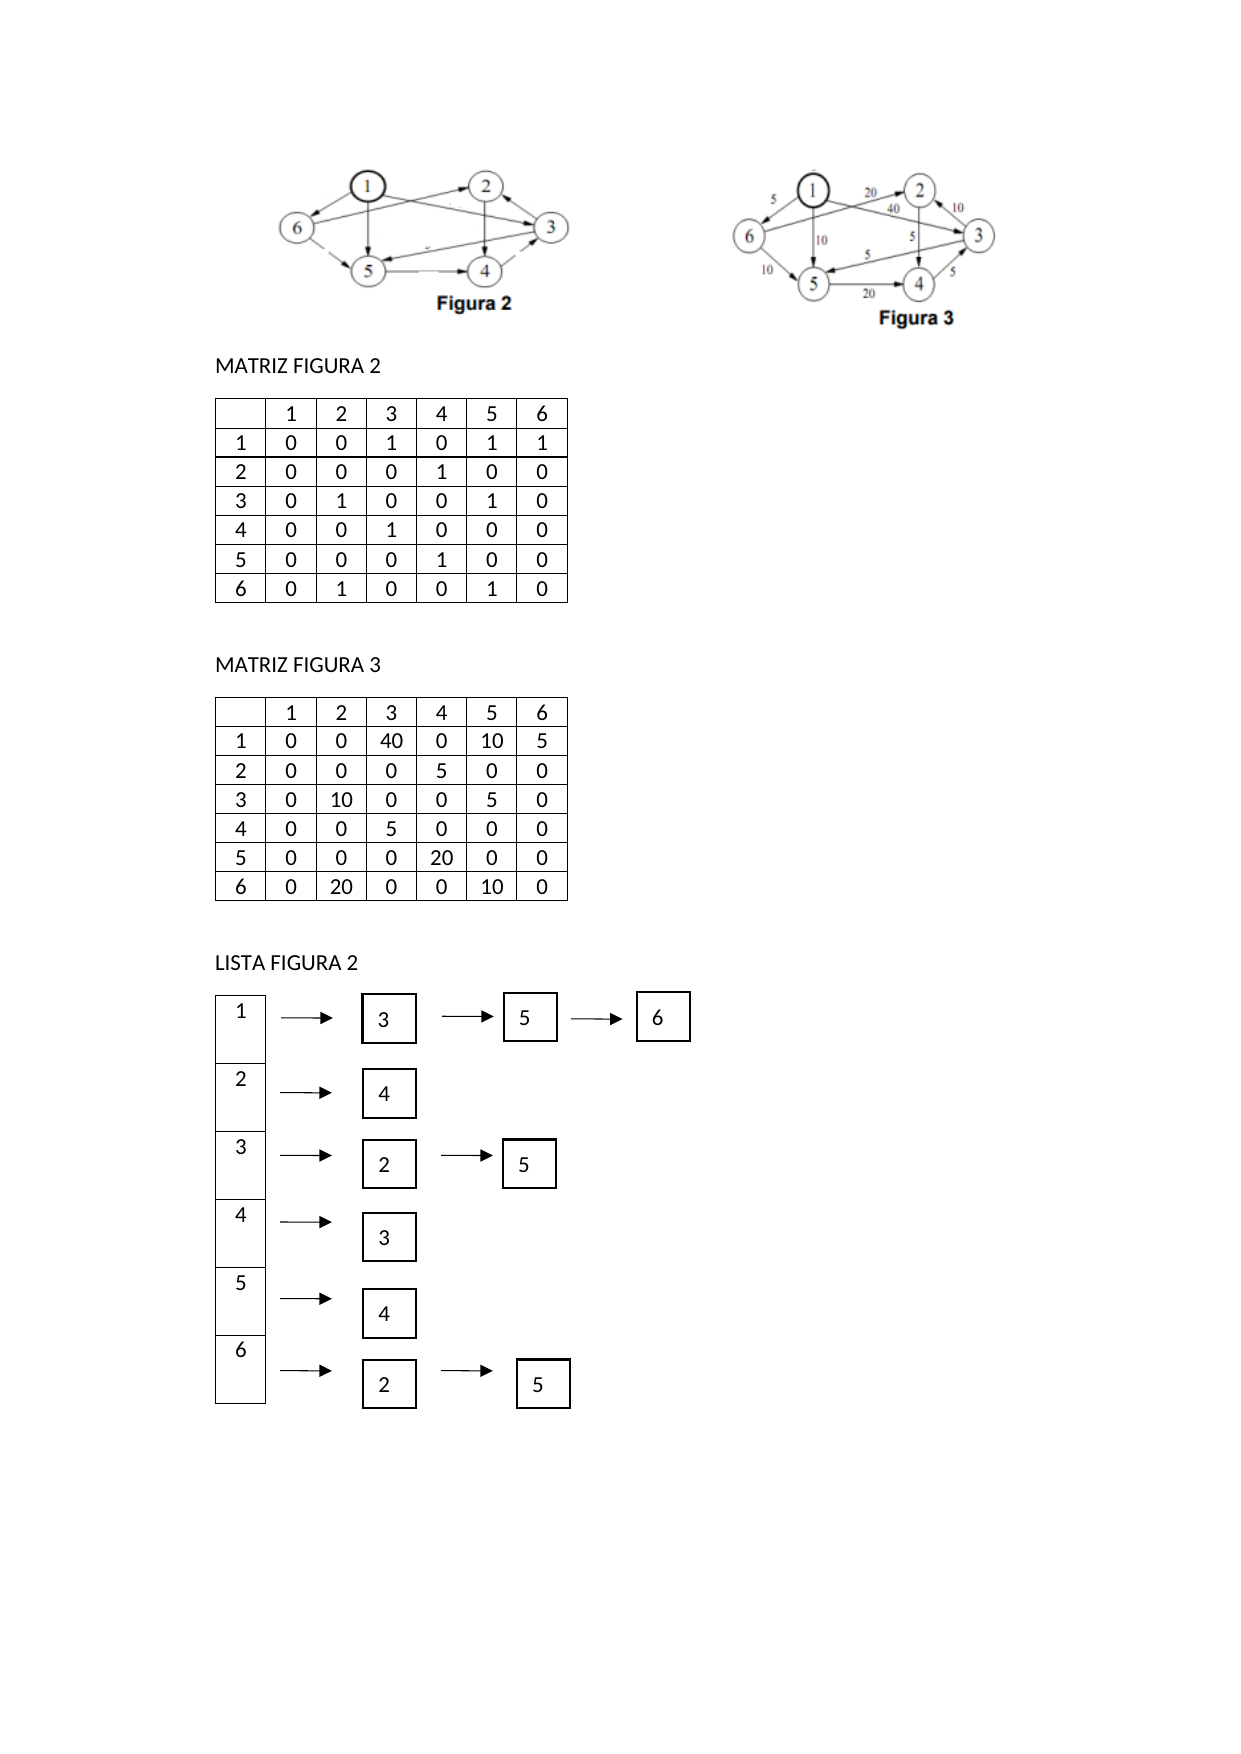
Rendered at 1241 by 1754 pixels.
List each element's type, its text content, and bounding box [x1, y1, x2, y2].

table_cell 0 [266, 458, 316, 486]
table_cell 0 [266, 727, 316, 755]
table_cell 2 [216, 458, 265, 486]
table_cell 1 [417, 545, 466, 573]
table_cell 0 [417, 814, 466, 842]
table_header 2 [317, 399, 366, 427]
table_cell 0 [367, 843, 416, 871]
table_header 4 [417, 698, 466, 726]
table_cell 2 [216, 1064, 265, 1131]
table_cell 0 [517, 843, 567, 871]
table_cell 0 [317, 756, 366, 784]
table_cell 0 [266, 843, 316, 871]
table_cell 0 [467, 458, 516, 486]
table_cell 1 [317, 487, 366, 514]
table_cell 0 [517, 872, 567, 900]
table_cell 10 [467, 727, 516, 755]
table_cell 1 [317, 574, 366, 602]
table_header 6 [517, 698, 567, 726]
table_cell 0 [317, 458, 366, 486]
table_header 3 [367, 399, 416, 427]
table_cell 0 [417, 516, 466, 544]
table_cell 0 [367, 545, 416, 573]
table_cell 0 [367, 785, 416, 813]
table_cell 0 [317, 727, 366, 755]
table_cell 0 [266, 785, 316, 813]
table_cell 5 [216, 843, 265, 871]
table_header [216, 399, 265, 427]
table_cell 6 [216, 872, 265, 900]
table_cell 0 [266, 574, 316, 602]
table_cell 4 [216, 1200, 265, 1267]
table_cell 1 [216, 429, 265, 456]
table_cell 0 [467, 814, 516, 842]
table_cell 0 [417, 785, 466, 813]
text MATRIZ FIGURA 2 [215, 351, 1063, 379]
table_cell 5 [216, 1268, 265, 1334]
table_cell 0 [367, 574, 416, 602]
table_cell 0 [517, 756, 567, 784]
table_cell 0 [517, 785, 567, 813]
table_cell 5 [467, 785, 516, 813]
table_cell 0 [367, 872, 416, 900]
table_cell 6 [216, 574, 265, 602]
table_header 5 [467, 698, 516, 726]
table_cell 5 [517, 727, 567, 755]
table_header 5 [467, 399, 516, 427]
table_header 1 [266, 698, 316, 726]
table_cell 1 [467, 574, 516, 602]
table_header 6 [517, 399, 567, 427]
table_cell 0 [317, 516, 366, 544]
table_cell 4 [216, 516, 265, 544]
table_cell 0 [266, 429, 316, 456]
table_cell 3 [216, 487, 265, 514]
table_cell 0 [517, 545, 567, 573]
table_cell 0 [266, 516, 316, 544]
table_cell 0 [266, 756, 316, 784]
table_cell 0 [266, 545, 316, 573]
table_cell 0 [467, 516, 516, 544]
table_cell 4 [216, 814, 265, 842]
table_cell 0 [517, 458, 567, 486]
table_header 3 [367, 698, 416, 726]
table_cell 0 [417, 872, 466, 900]
table_cell 1 [367, 516, 416, 544]
table_cell 0 [367, 458, 416, 486]
table_cell 10 [317, 785, 366, 813]
table_header 4 [417, 399, 466, 427]
table_cell 0 [517, 574, 567, 602]
table_cell 1 [367, 429, 416, 456]
table_cell 0 [417, 487, 466, 514]
table_cell 2 [216, 756, 265, 784]
table_cell 0 [517, 814, 567, 842]
text LISTA FIGURA 2 [215, 948, 1063, 976]
table_cell 0 [317, 843, 366, 871]
text MATRIZ FIGURA 3 [215, 650, 1063, 678]
table_cell 1 [216, 727, 265, 755]
table_cell 1 [467, 429, 516, 456]
table_header 1 [216, 996, 265, 1063]
table_cell 1 [467, 487, 516, 514]
table_cell 6 [216, 1336, 265, 1402]
picture [257, 147, 1020, 333]
table_cell 40 [367, 727, 416, 755]
table_cell 20 [417, 843, 466, 871]
table_cell 5 [367, 814, 416, 842]
table_cell 0 [417, 727, 466, 755]
table_header 2 [317, 698, 366, 726]
table_cell 0 [417, 429, 466, 456]
table_header [216, 698, 265, 726]
table_cell 0 [367, 756, 416, 784]
table_cell 0 [417, 574, 466, 602]
table_cell 0 [266, 487, 316, 514]
table_cell 0 [317, 545, 366, 573]
table_cell 0 [517, 516, 567, 544]
table_cell 10 [467, 872, 516, 900]
table_cell 1 [417, 458, 466, 486]
table_cell 5 [417, 756, 466, 784]
table_header 1 [266, 399, 316, 427]
table_cell 0 [266, 872, 316, 900]
table_cell 1 [517, 429, 567, 456]
table_cell 20 [317, 872, 366, 900]
table_cell 0 [517, 487, 567, 514]
table_cell 0 [266, 814, 316, 842]
table_cell 0 [367, 487, 416, 514]
table_cell 3 [216, 785, 265, 813]
table_cell 3 [216, 1132, 265, 1199]
table_cell 5 [216, 545, 265, 573]
table_cell 0 [467, 545, 516, 573]
table_cell 0 [467, 756, 516, 784]
table_cell 0 [317, 429, 366, 456]
table_cell 0 [467, 843, 516, 871]
table_cell 0 [317, 814, 366, 842]
